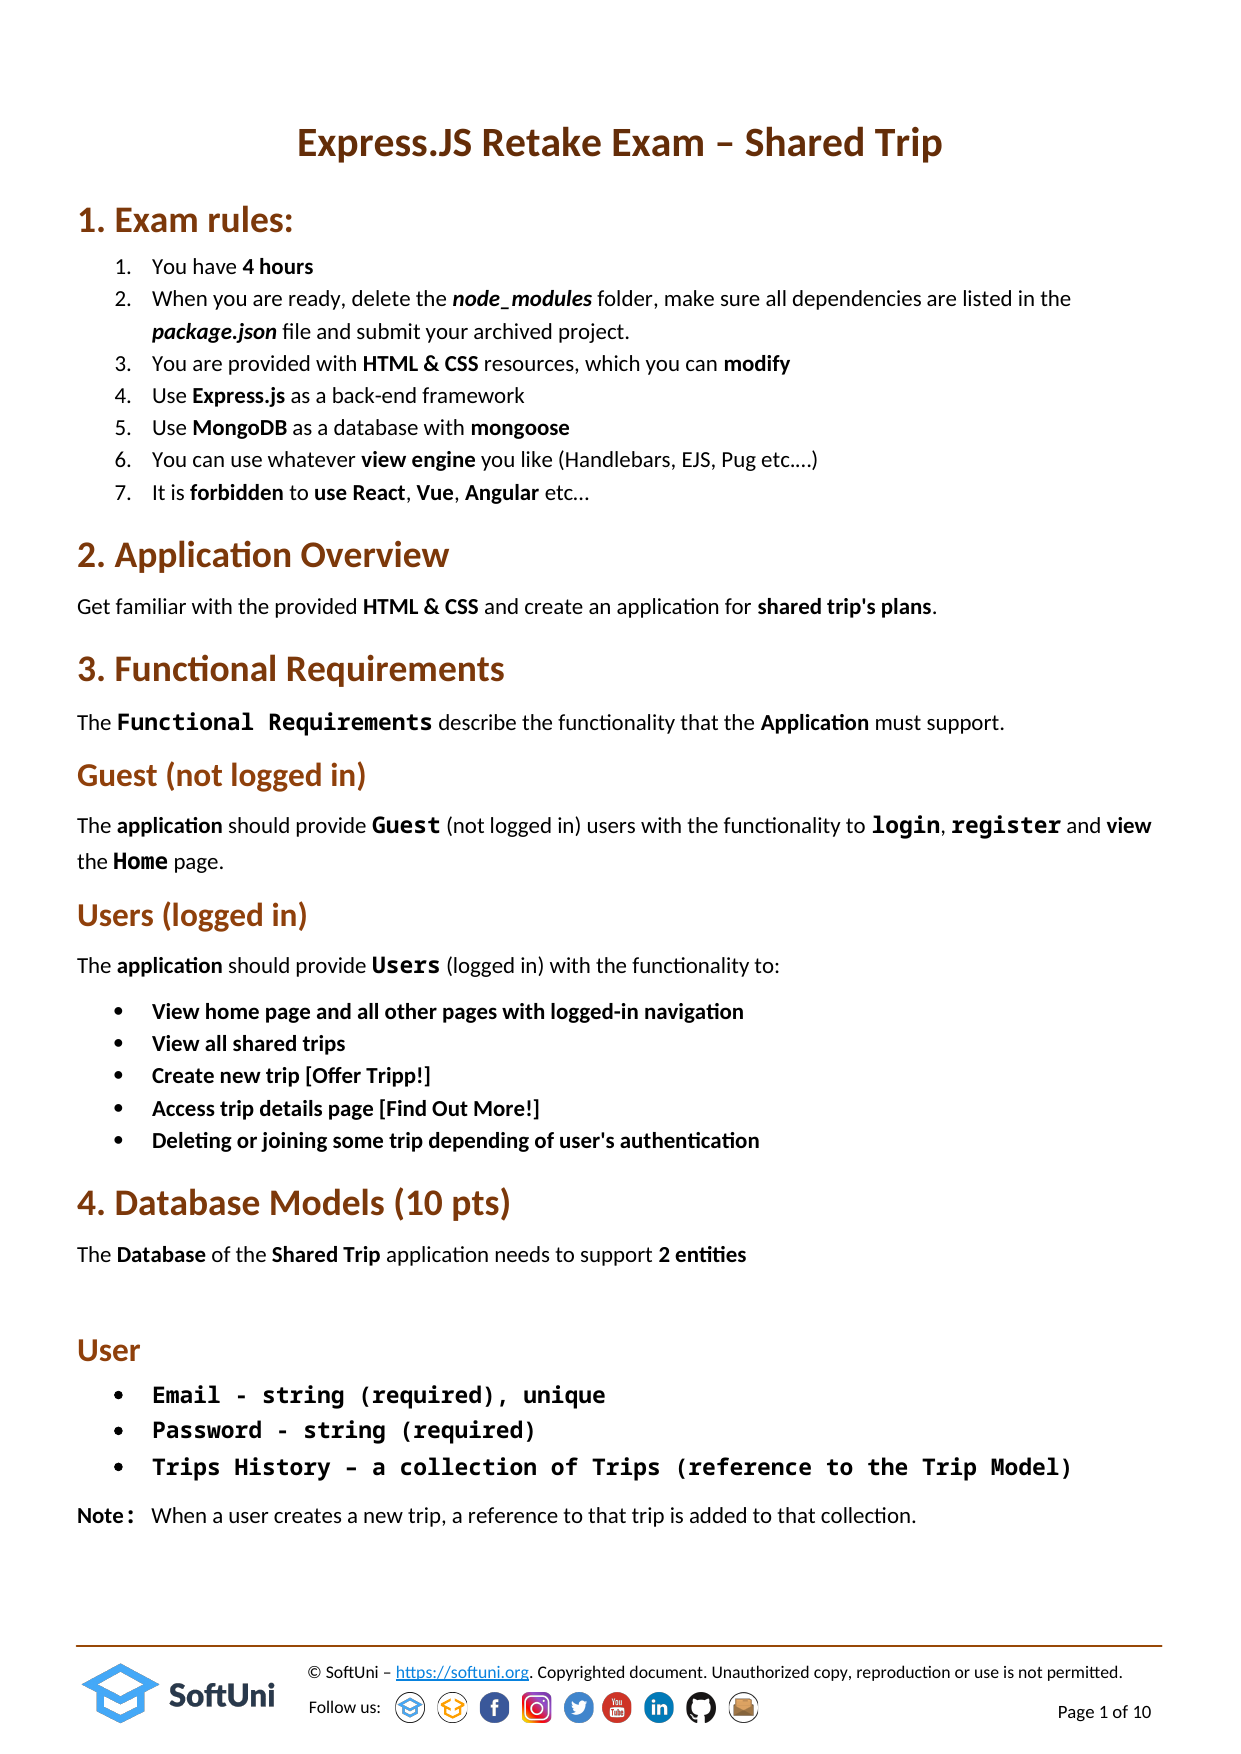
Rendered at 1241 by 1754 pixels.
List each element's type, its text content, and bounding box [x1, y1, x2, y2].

list View all shared trips [114, 1029, 1163, 1057]
text The application should provide Users (logged in) with the functionality to: [77, 949, 1163, 980]
list You can use whatever view engine you like (Handlebars, EJS, Pug etc.…) [114, 446, 1163, 473]
list View home page and all other pages with logged-in navigation [114, 997, 1163, 1025]
picture [658, 1705, 667, 1714]
list You have 4 hours [114, 252, 1163, 280]
list Use MongoDB as a database with mongoose [114, 413, 1163, 441]
picture [395, 1692, 425, 1723]
picture [437, 1692, 468, 1723]
picture [564, 1692, 594, 1723]
text Get familiar with the provided HTML & CSS and create an application for shared trip's plans. [77, 592, 1163, 620]
subtitle Express.JS Retake Exam – Shared Trip [77, 116, 1163, 167]
subtitle Database Models (10 pts) [77, 1179, 1163, 1225]
picture [644, 1714, 653, 1723]
text The Database of the Shared Trip application needs to support 2 entities [77, 1240, 1163, 1268]
subtitle Guest (not logged in) [77, 754, 1163, 795]
text The Functional Requirements describe the functionality that the Application must support. [77, 706, 1163, 737]
subtitle Application Overview [77, 531, 1163, 577]
subtitle User [77, 1329, 1163, 1370]
text Note: When a user creates a new trip, a reference to that trip is added to that collection. [77, 1499, 1163, 1530]
subtitle Exam rules: [77, 196, 1163, 241]
list Deleting or joining some trip depending of user's authentication [114, 1126, 1163, 1154]
picture [75, 1658, 281, 1729]
picture [644, 1692, 653, 1701]
picture [522, 1692, 552, 1723]
subtitle Functional Requirements [77, 645, 1163, 691]
list Email - string (required), unique [114, 1378, 1163, 1410]
picture [686, 1692, 716, 1723]
list Access trip details page [Find Out More!] [114, 1094, 1163, 1122]
text The application should provide Guest (not logged in) users with the functionality to login, register and view the Home page. [77, 809, 1163, 877]
picture [602, 1692, 632, 1723]
list You are provided with HTML & CSS resources, which you can modify [114, 349, 1163, 377]
list When you are ready, delete the node_modules folder, make sure all dependencies are listed in the package.json file and submit your archived project. [114, 284, 1163, 345]
picture [665, 1714, 674, 1723]
picture [479, 1692, 510, 1723]
list Create new trip [Offer Tripp!] [114, 1062, 1163, 1090]
list It is forbidden to use React, Vue, Angular etc… [114, 478, 1163, 506]
picture [728, 1692, 759, 1723]
list Trips History – a collection of Trips (reference to the Trip Model) [114, 1450, 1163, 1482]
list Password - string (required) [114, 1414, 1163, 1446]
list Use Express.js as a back-end framework [114, 381, 1163, 409]
subtitle Users (logged in) [77, 894, 1163, 934]
picture [665, 1692, 674, 1701]
